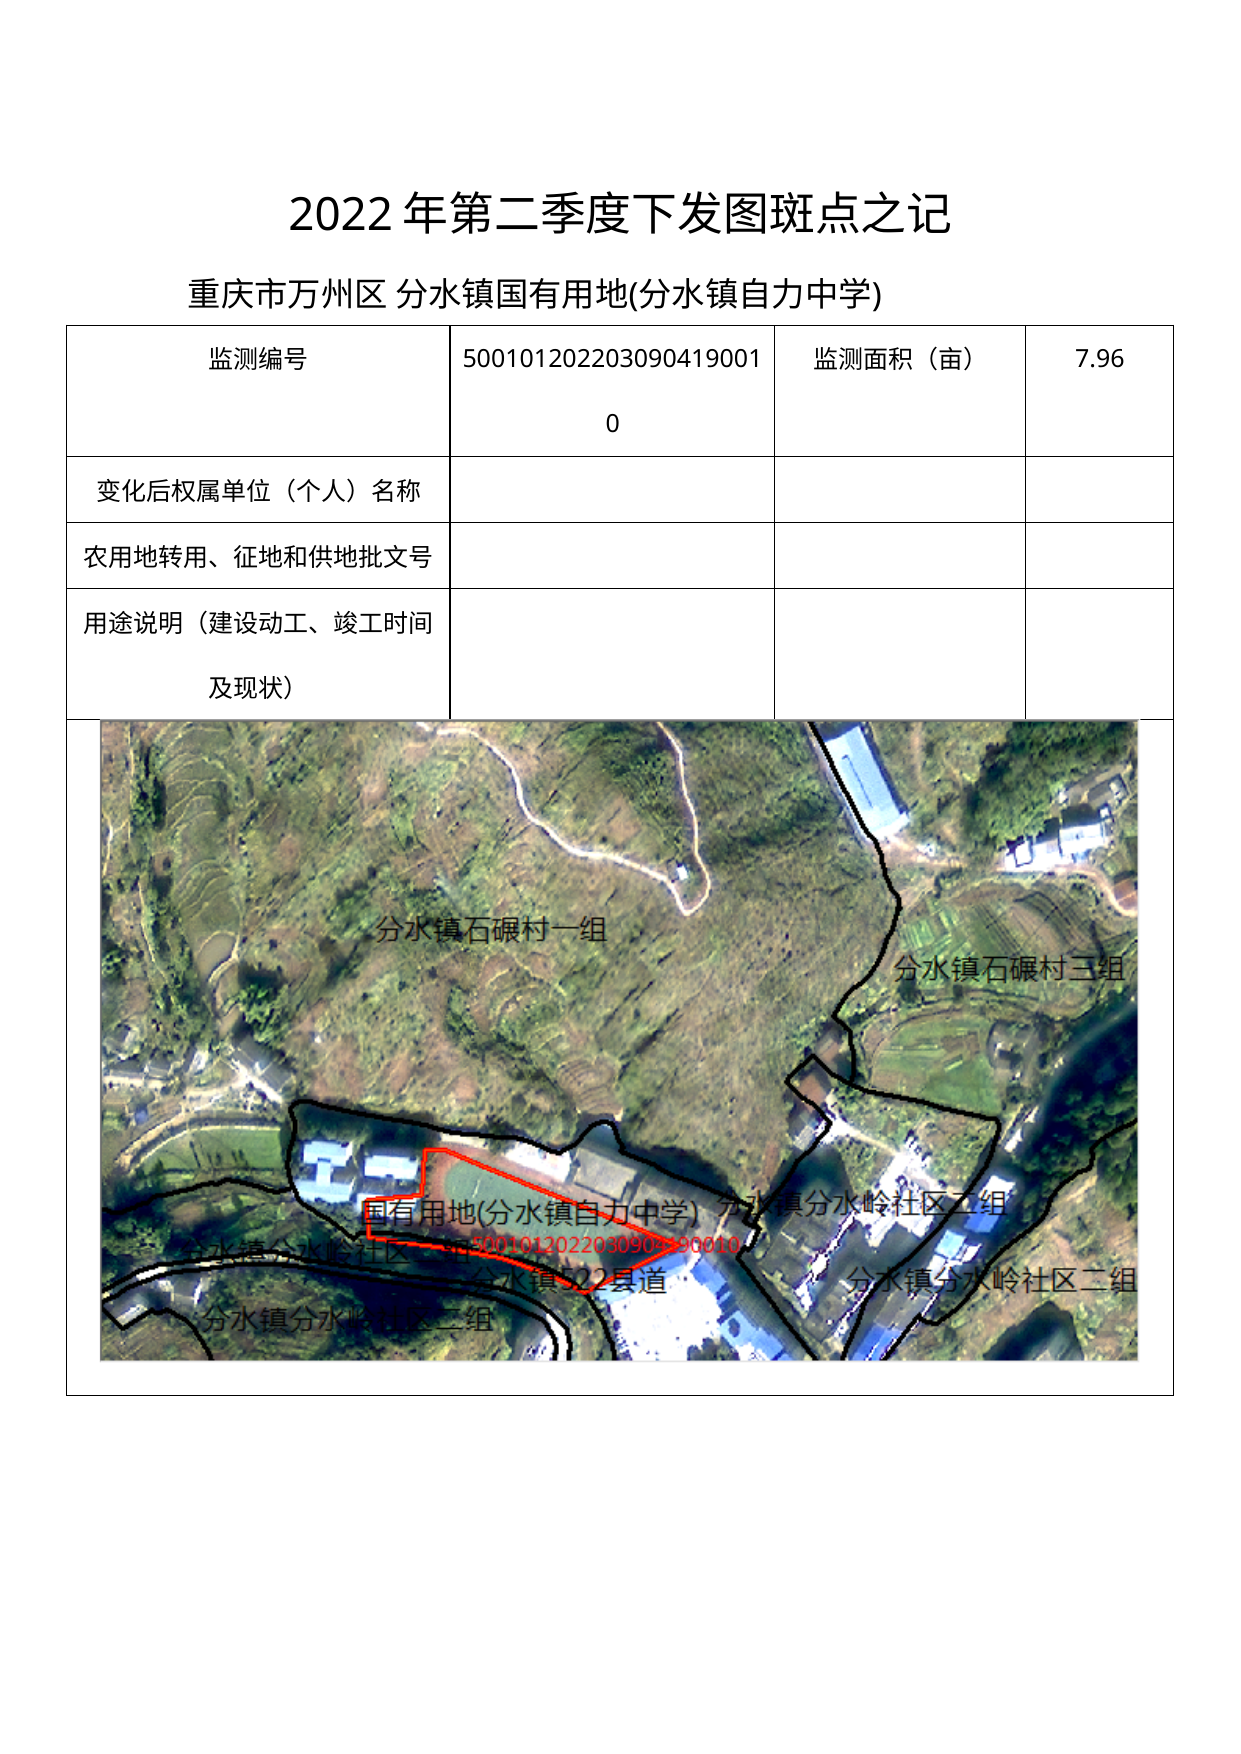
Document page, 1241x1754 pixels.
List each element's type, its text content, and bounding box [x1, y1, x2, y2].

table_cell [451, 523, 774, 588]
text 重庆市万州区 分水镇国有用地(分水镇自力中学) [187, 259, 1053, 324]
picture [99, 719, 1141, 1364]
table_cell [775, 457, 1025, 522]
table_header 5001012022030904190010 [451, 326, 774, 456]
table_cell 用途说明（建设动工、竣工时间及现状） [67, 589, 449, 719]
table_cell 农用地转用、征地和供地批文号 [67, 523, 449, 588]
table_header 7.96 [1026, 326, 1173, 456]
table_cell [451, 457, 774, 522]
table_cell [775, 523, 1025, 588]
table_cell [1026, 457, 1173, 522]
text 2022年第二季度下发图斑点之记 [187, 162, 1053, 259]
table_cell [1026, 523, 1173, 588]
table_cell [775, 589, 1025, 719]
table_cell [451, 589, 774, 719]
table_cell [1026, 589, 1173, 719]
table_header 监测编号 [67, 326, 449, 456]
table_cell [67, 720, 1173, 1394]
table_header 监测面积（亩） [775, 326, 1025, 456]
table_cell 变化后权属单位（个人）名称 [67, 457, 449, 522]
